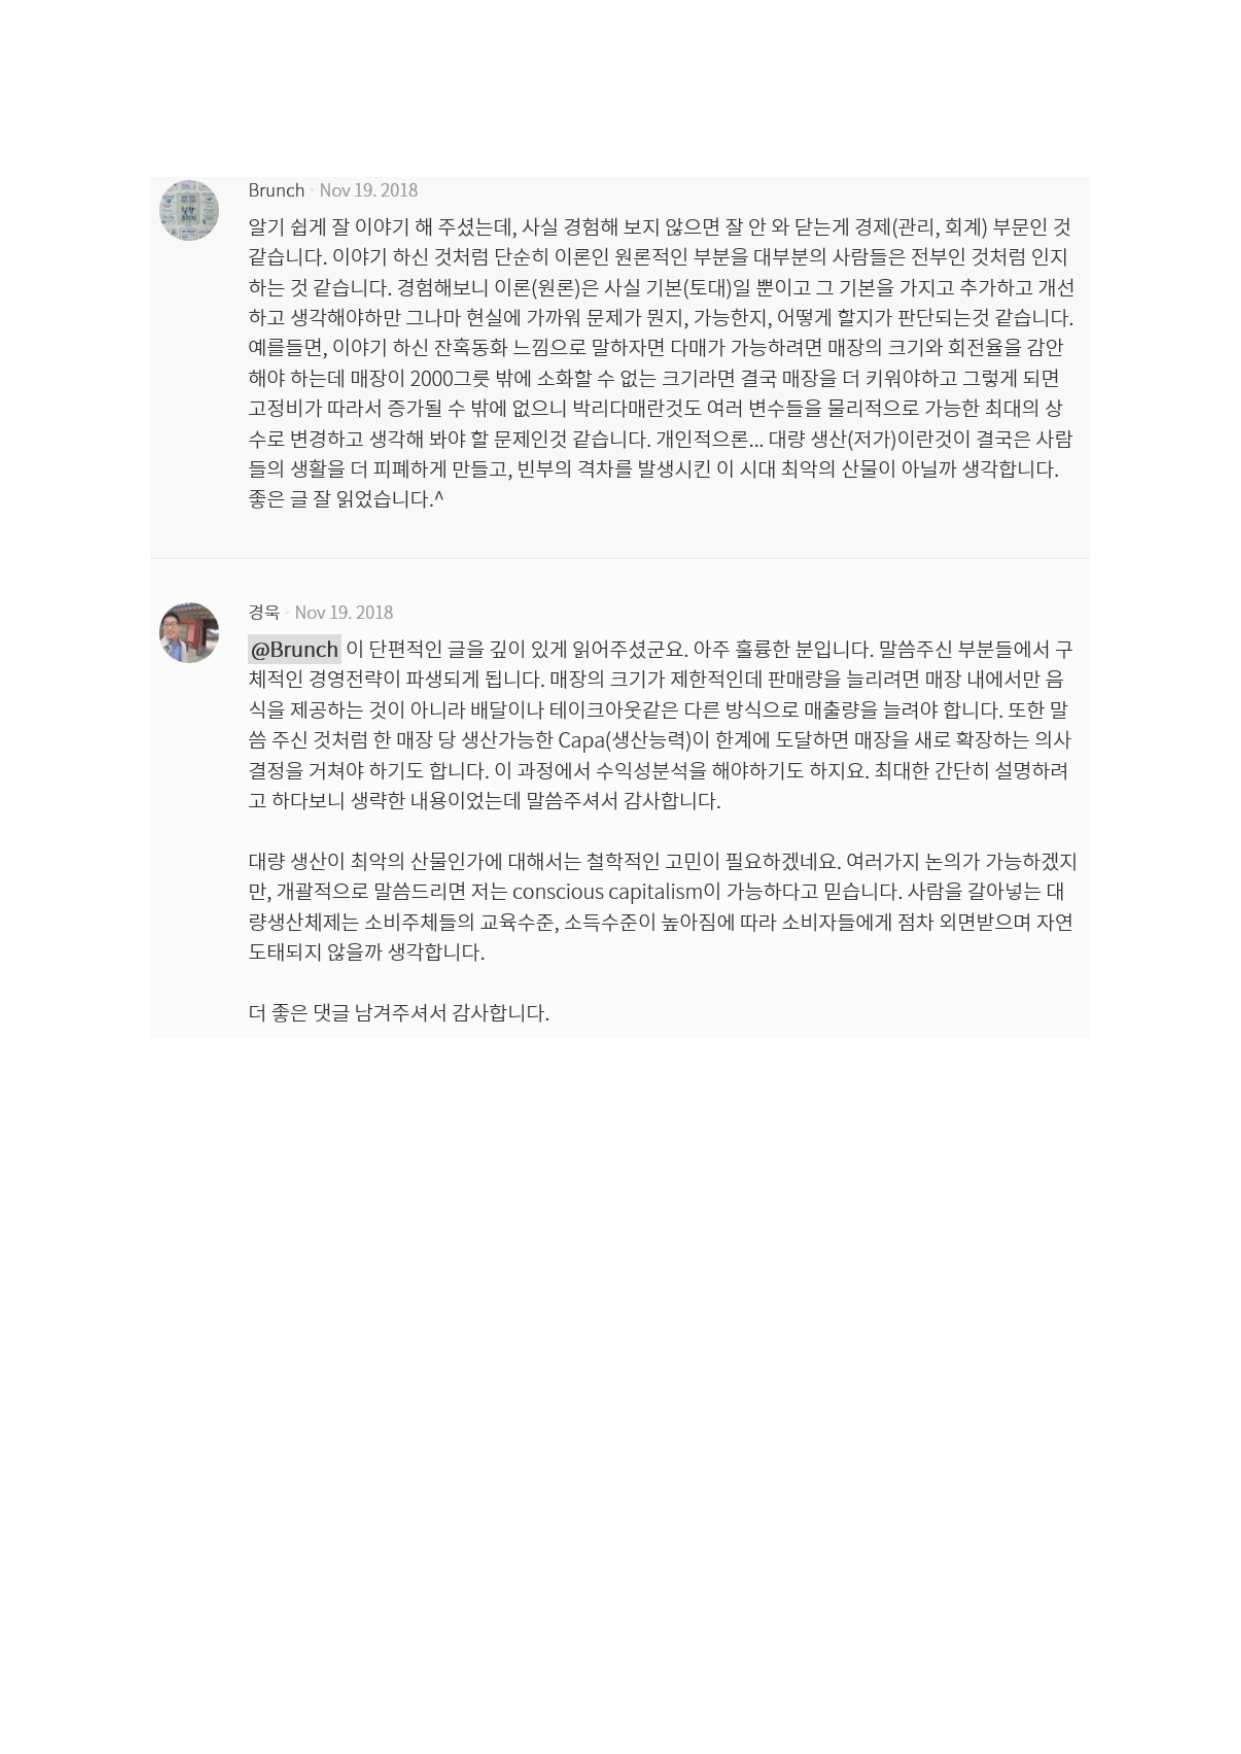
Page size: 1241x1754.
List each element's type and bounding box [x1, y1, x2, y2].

picture [150, 177, 1091, 1038]
